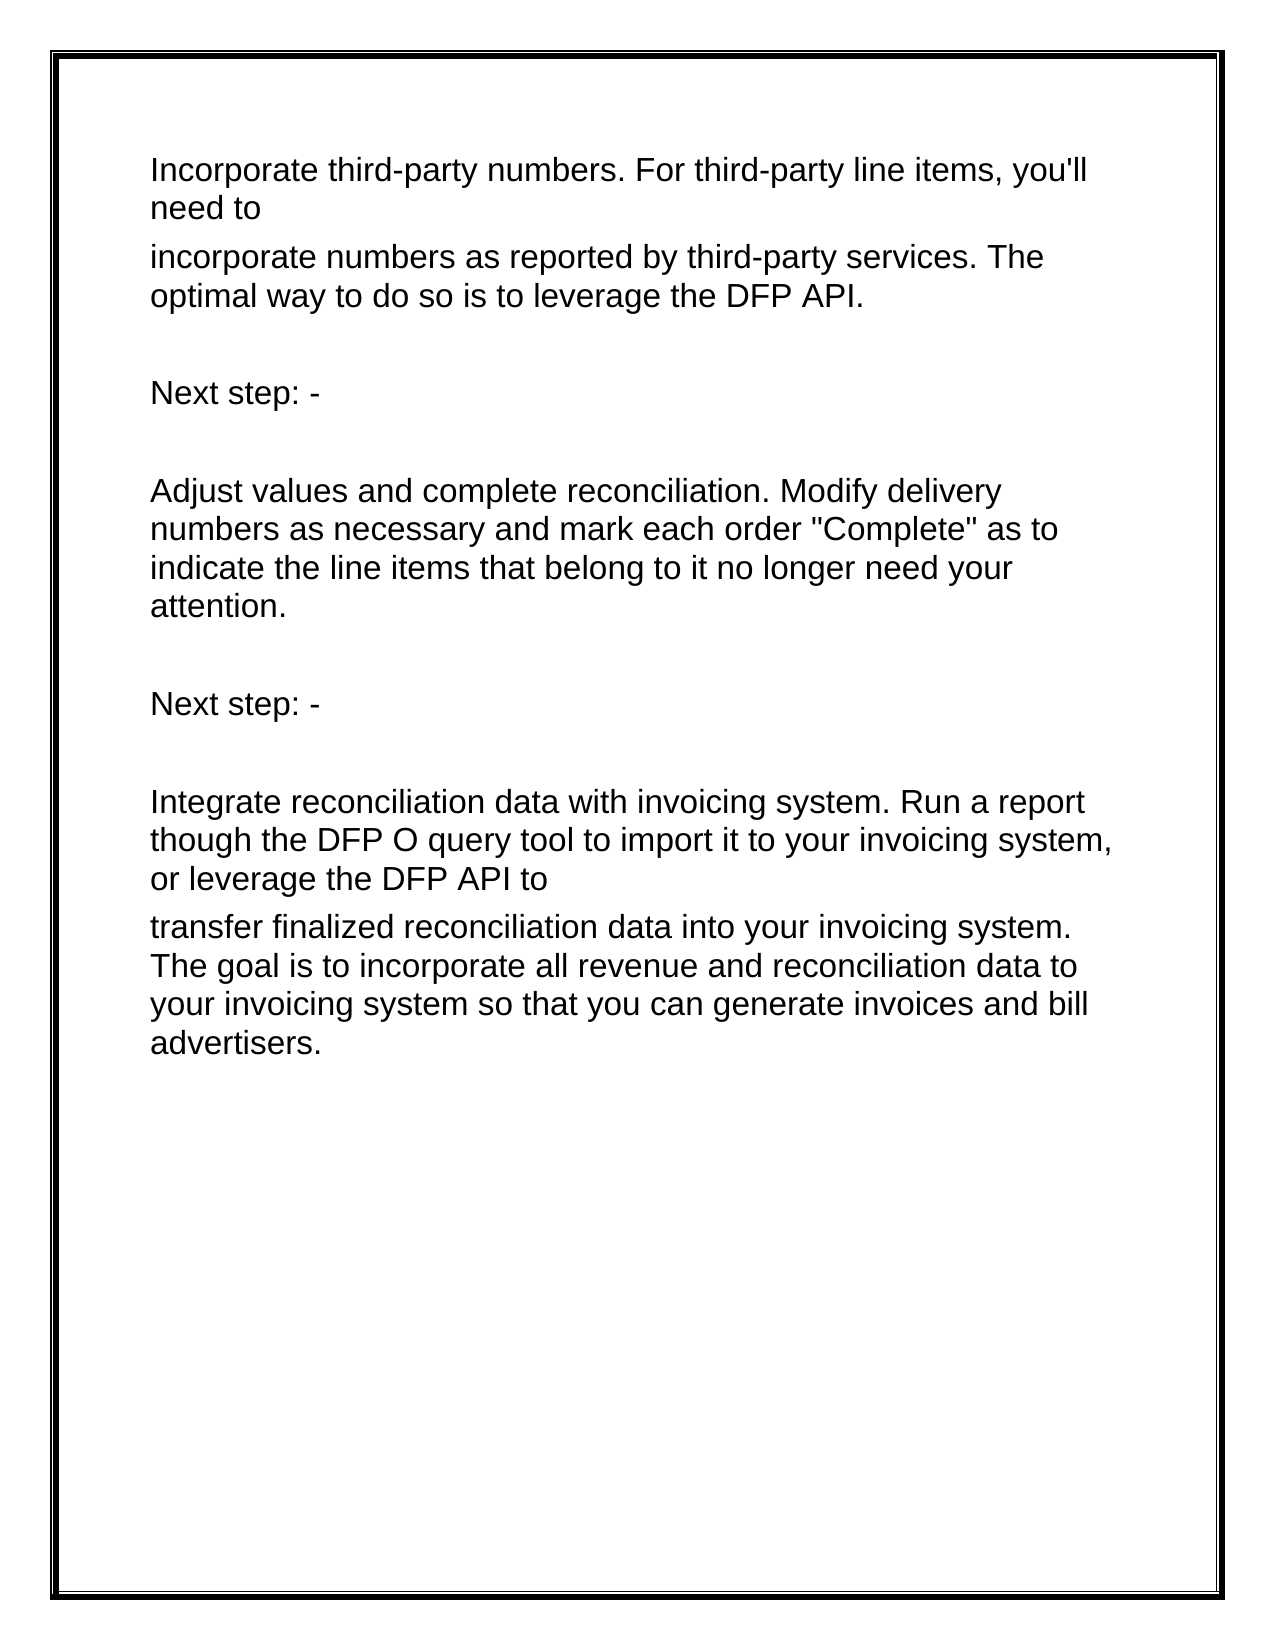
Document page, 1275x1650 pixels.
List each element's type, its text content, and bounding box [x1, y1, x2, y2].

text Next step: - [150, 684, 1125, 722]
text Adjust values and complete reconciliation. Modify delivery numbers as necessary and mark each order "Complete" as to indicate the line items that belong to it no longer need your attention. [150, 471, 1125, 625]
text Incorporate third-party numbers. For third-party line items, you'll need to [150, 150, 1125, 227]
text Integrate reconciliation data with invoicing system. Run a report though the DFP O query tool to import it to your invoicing system, or leverage the DFP API to [150, 782, 1125, 897]
text Next step: - [150, 373, 1125, 412]
text transfer finalized reconciliation data into your invoicing system. The goal is to incorporate all revenue and reconciliation data to your invoicing system so that you can generate invoices and bill advertisers. [150, 907, 1125, 1061]
text incorporate numbers as reported by third-party services. The optimal way to do so is to leverage the DFP API. [150, 237, 1125, 314]
